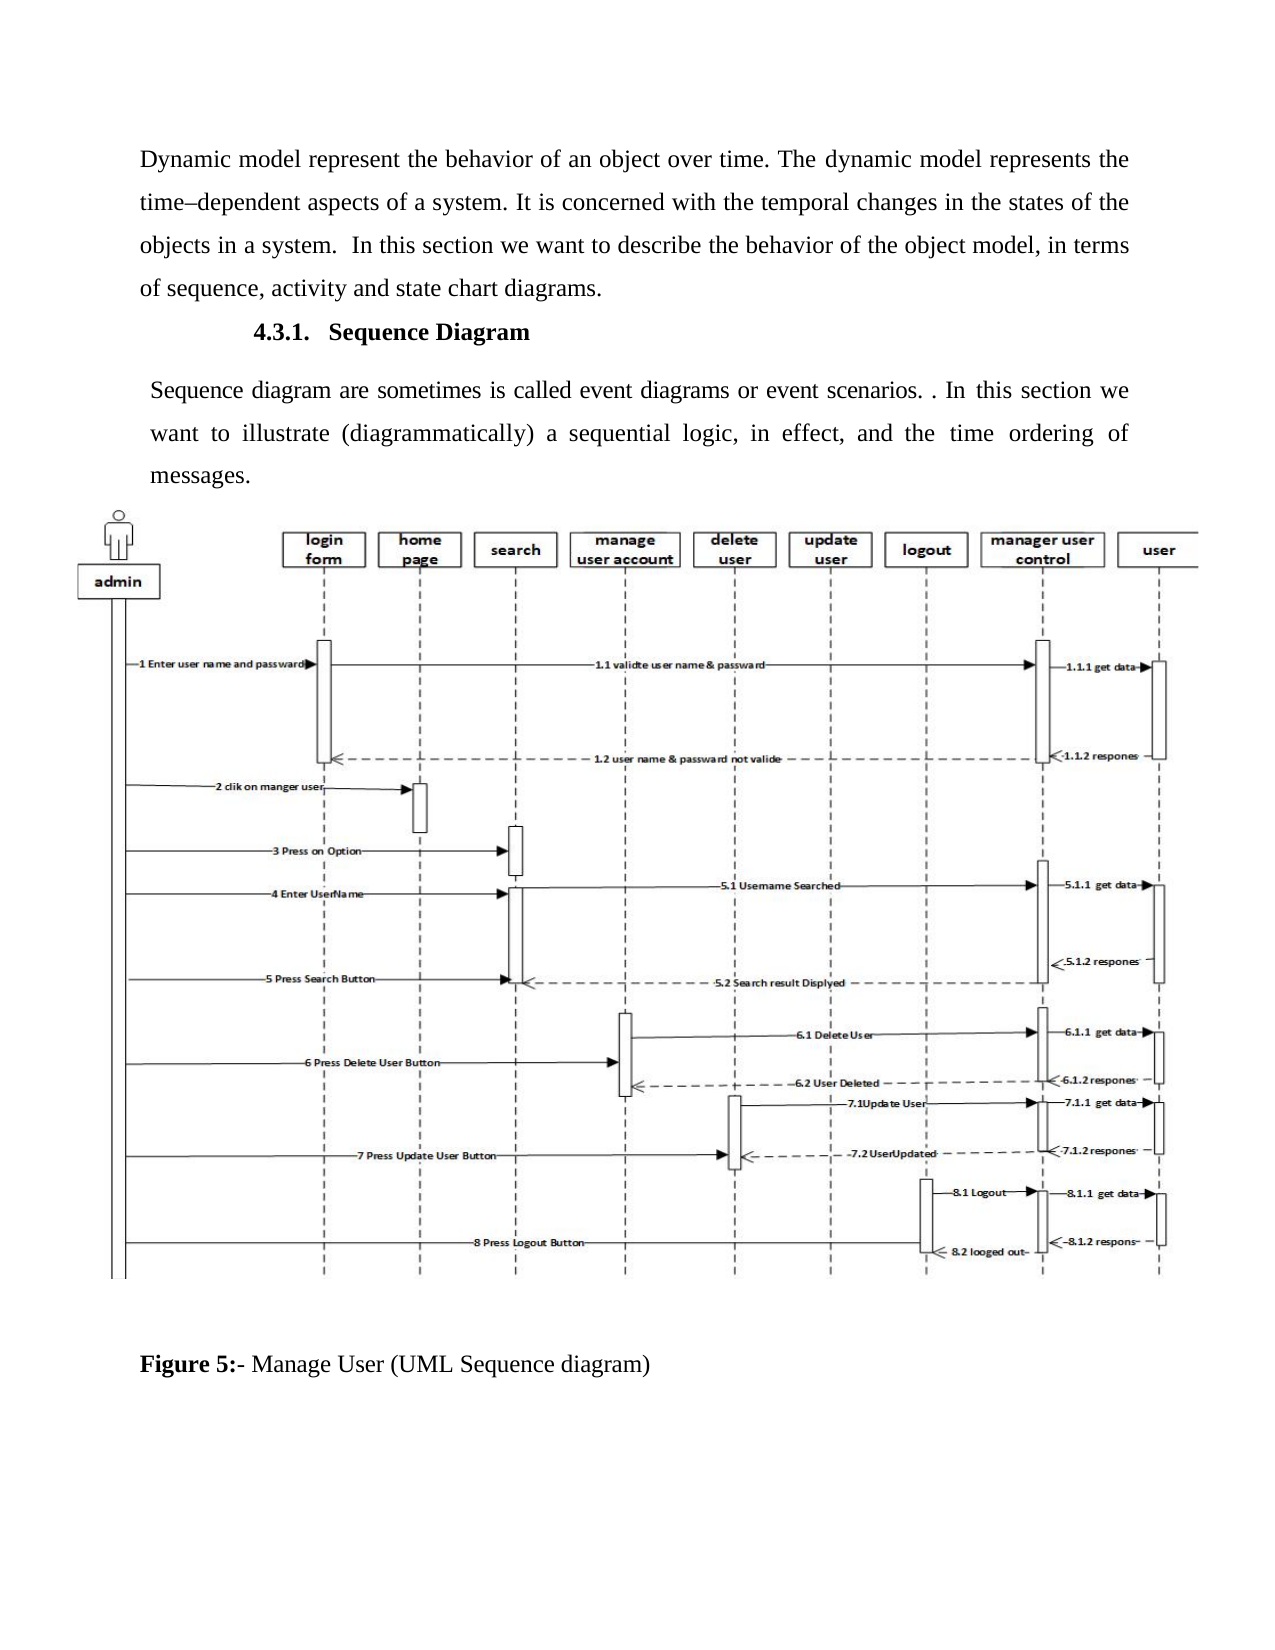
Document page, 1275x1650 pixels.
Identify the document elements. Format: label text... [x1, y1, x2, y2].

text Figure 5:- Manage User (UML Sequence diagram) [139, 1349, 1137, 1378]
text Sequence diagram are sometimes is called event diagrams or event scenarios. . In this section we want to illustrate (diagrammatically) a sequential logic, in effect, and the time ordering of messages. [150, 375, 1129, 489]
text Dynamic model represent the behavior of an object over time. The dynamic model represents the time–dependent aspects of a system. It is concerned with the temporal changes in the states of the objects in a system. In this section we want to describe the behavior of the object model, in terms of sequence, activity and state chart diagrams. [139, 144, 1129, 302]
picture [76, 509, 1198, 1278]
text 4.3.1. Sequence Diagram [253, 317, 1137, 346]
